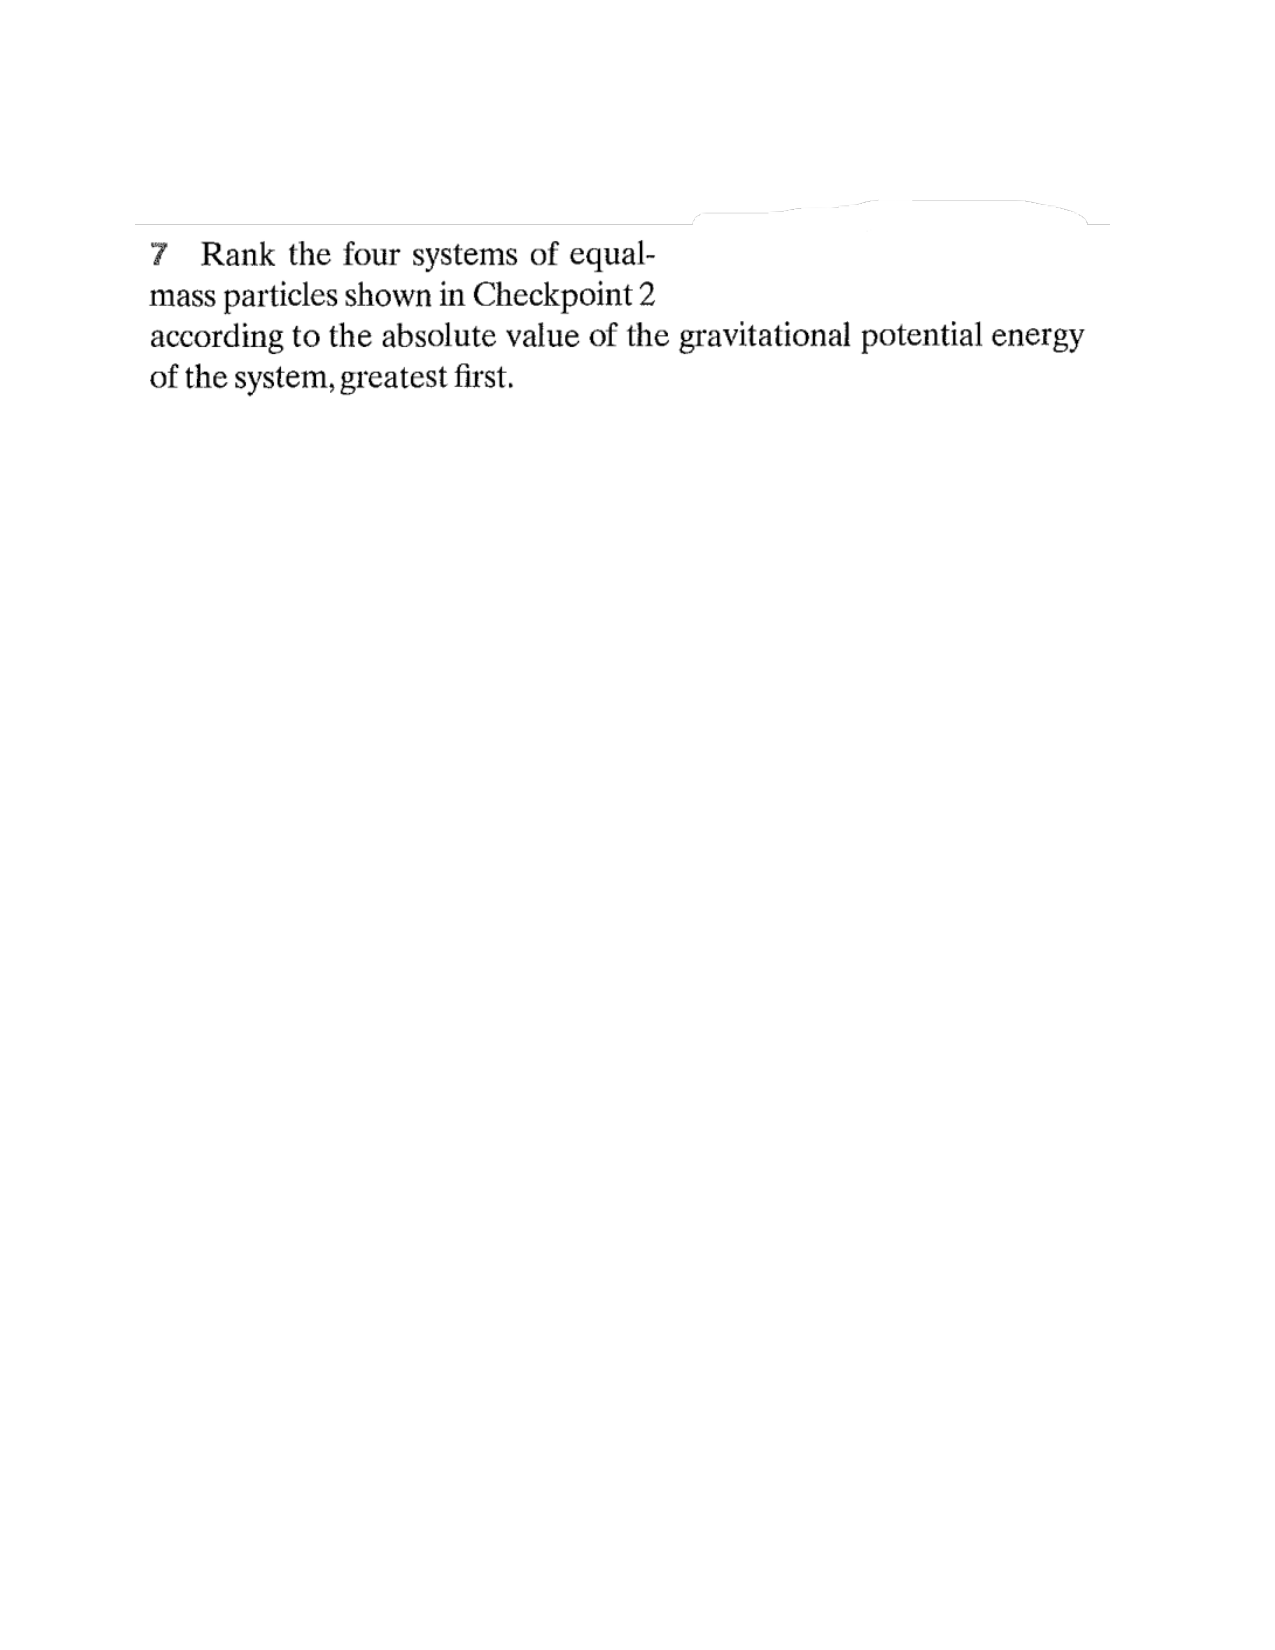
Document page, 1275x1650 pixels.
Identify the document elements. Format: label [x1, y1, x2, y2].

picture [135, 199, 1110, 407]
